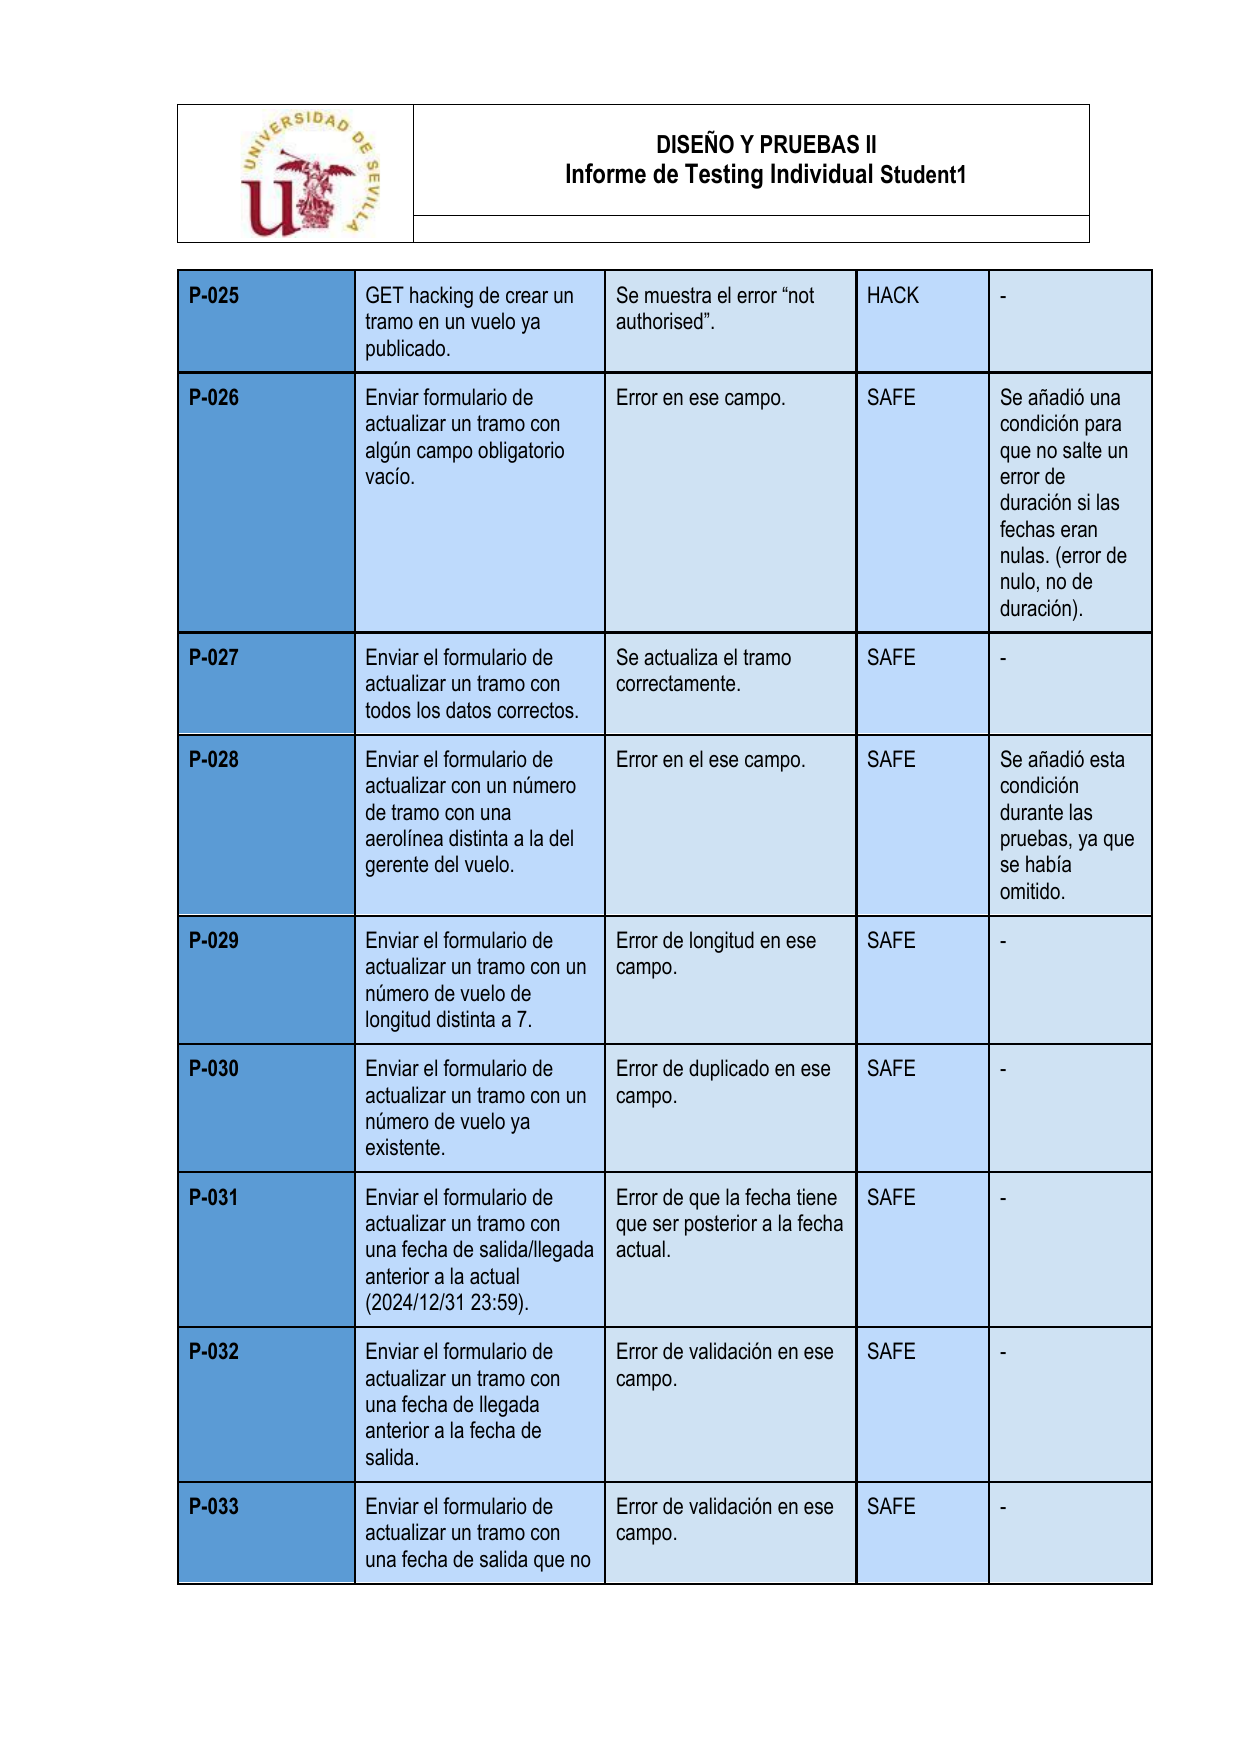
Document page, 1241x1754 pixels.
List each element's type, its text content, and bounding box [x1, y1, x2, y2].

table_cell - [990, 1328, 1151, 1481]
table_cell SAFE [858, 736, 988, 914]
table_cell GET hacking de crear un tramo en un vuelo ya publicado. [356, 271, 604, 371]
table_cell - [990, 634, 1151, 733]
table_cell P-026 [179, 374, 354, 631]
table_cell P-030 [179, 1045, 354, 1171]
table_cell Error de validación en ese campo. [606, 1328, 855, 1481]
table_cell SAFE [858, 917, 988, 1043]
table_cell - [990, 271, 1151, 371]
table_cell SAFE [858, 1483, 988, 1582]
table_cell P-028 [179, 736, 354, 914]
table_cell P-031 [179, 1173, 354, 1326]
table_cell - [990, 1045, 1151, 1171]
table_cell Enviar formulario de actualizar un tramo con algún campo obligatorio vacío. [356, 374, 604, 631]
table_cell Se añadió esta condición durante las pruebas, ya que se había omitido. [990, 736, 1151, 914]
table_cell SAFE [858, 1045, 988, 1171]
table_cell Enviar el formulario de actualizar un tramo con un número de vuelo de longitud distinta a 7. [356, 917, 604, 1043]
table_cell P-032 [179, 1328, 354, 1481]
table_cell HACK [858, 271, 988, 371]
table_cell Enviar el formulario de actualizar un tramo con una fecha de salida que no cumpla el patrón “yyyy/mm/dd hh:mm”. [356, 1483, 604, 1582]
table_cell Enviar el formulario de actualizar un tramo con una fecha de llegada anterior a la fecha de salida. [356, 1328, 604, 1481]
table_cell Se añadió una condición para que no salte un error de duración si las fechas eran nulas. (error de nulo, no de duración). [990, 374, 1151, 631]
table_cell P-029 [179, 917, 354, 1043]
table_cell - [990, 1483, 1151, 1582]
table_cell SAFE [858, 374, 988, 631]
table_cell Error de validación en ese campo. [606, 1483, 855, 1582]
table_cell Error de duplicado en ese campo. [606, 1045, 855, 1171]
table_cell Enviar el formulario de actualizar un tramo con una fecha de salida/llegada anterior a la actual (2024/12/31 23:59). [356, 1173, 604, 1326]
table_cell SAFE [858, 634, 988, 733]
table_cell Enviar el formulario de actualizar un tramo con un número de vuelo ya existente. [356, 1045, 604, 1171]
table_cell P-033 [179, 1483, 354, 1582]
table_cell Error de longitud en ese campo. [606, 917, 855, 1043]
table_cell Enviar el formulario de actualizar un tramo con todos los datos correctos. [356, 634, 604, 733]
table_cell - [990, 917, 1151, 1043]
table_cell Error en ese campo. [606, 374, 855, 631]
table_cell Error en el ese campo. [606, 736, 855, 914]
table_cell SAFE [858, 1328, 988, 1481]
table_cell SAFE [858, 1173, 988, 1326]
table_cell P-025 [179, 271, 354, 371]
table_cell Error de que la fecha tiene que ser posterior a la fecha actual. [606, 1173, 855, 1326]
table_cell - [990, 1173, 1151, 1326]
table_cell Enviar el formulario de actualizar con un número de tramo con una aerolínea distinta a la del gerente del vuelo. [356, 736, 604, 914]
table_cell P-027 [179, 634, 354, 733]
table_cell Se muestra el error “not authorised”. [606, 271, 855, 371]
table_cell Se actualiza el tramo correctamente. [606, 634, 855, 733]
picture [240, 109, 381, 238]
